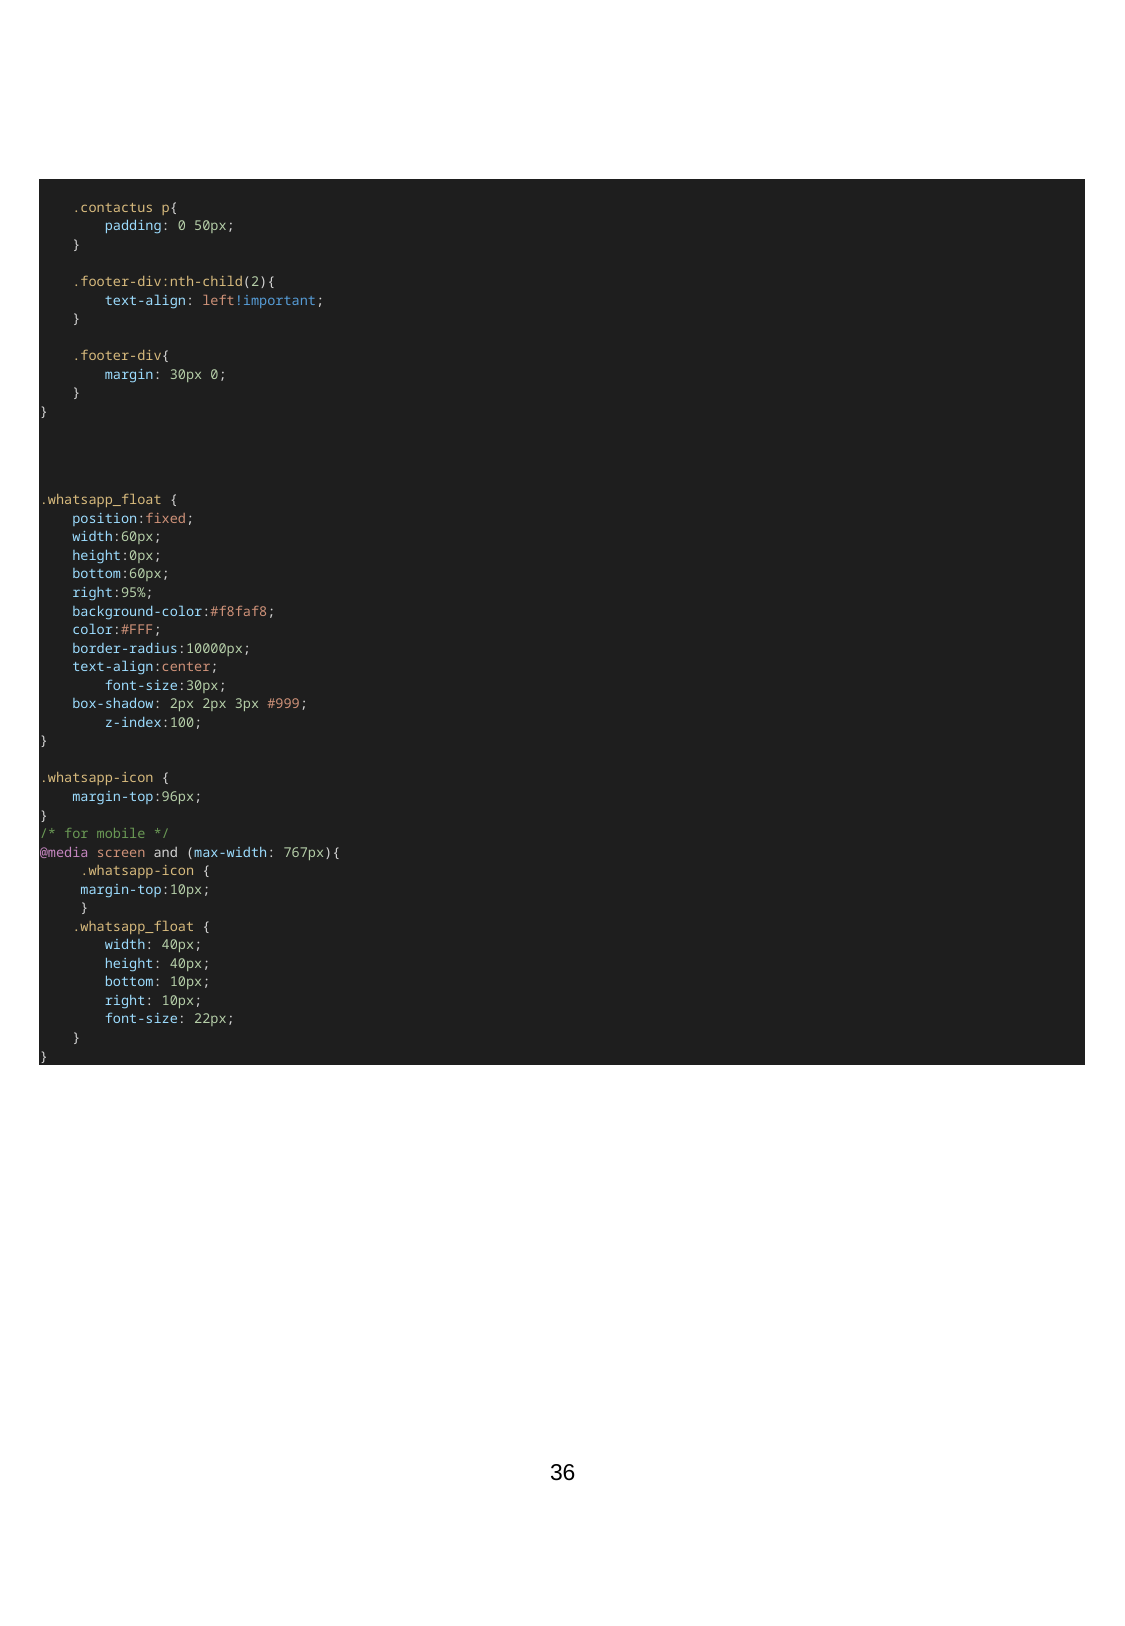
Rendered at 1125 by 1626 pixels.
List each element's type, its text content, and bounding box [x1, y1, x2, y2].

text } [39, 383, 1085, 402]
text } [39, 1046, 1085, 1065]
text } [39, 309, 1085, 327]
text .whatsapp_float { [39, 917, 1085, 935]
text text-align:center; [39, 657, 1085, 676]
text height:0px; [39, 546, 1085, 564]
text right:95%; [39, 583, 1085, 601]
text color:#FFF; [39, 620, 1085, 638]
text .whatsapp_float { [39, 490, 1085, 509]
text font-size:30px; [39, 676, 1085, 694]
text } [39, 1028, 1085, 1046]
text /* for mobile */ [39, 824, 1085, 842]
text margin-top:96px; [39, 787, 1085, 805]
text } [39, 402, 1085, 420]
text height: 40px; [39, 954, 1085, 972]
text .footer-div{ [39, 346, 1085, 364]
text margin: 30px 0; [39, 364, 1085, 383]
text padding: 0 50px; [39, 216, 1085, 235]
text border-radius:10000px; [39, 638, 1085, 657]
text @media screen and (max-width: 767px){ [39, 842, 1085, 861]
text box-shadow: 2px 2px 3px #999; [39, 694, 1085, 713]
text bottom:60px; [39, 564, 1085, 583]
text width: 40px; [39, 935, 1085, 954]
text .footer-div:nth-child(2){ [39, 272, 1085, 290]
text } [39, 235, 1085, 253]
text .whatsapp-icon { [39, 861, 1085, 879]
text margin-top:10px; [39, 879, 1085, 898]
text z-index:100; [39, 713, 1085, 731]
text } [39, 805, 1085, 824]
text } [39, 898, 1085, 917]
text font-size: 22px; [39, 1009, 1085, 1028]
text text-align: left!important; [39, 290, 1085, 309]
text position:fixed; [39, 509, 1085, 527]
text } [39, 731, 1085, 750]
text bottom: 10px; [39, 972, 1085, 991]
text width:60px; [39, 527, 1085, 546]
text .whatsapp-icon { [39, 768, 1085, 787]
text .contactus p{ [39, 198, 1085, 216]
text right: 10px; [39, 991, 1085, 1009]
text background-color:#f8faf8; [39, 601, 1085, 620]
